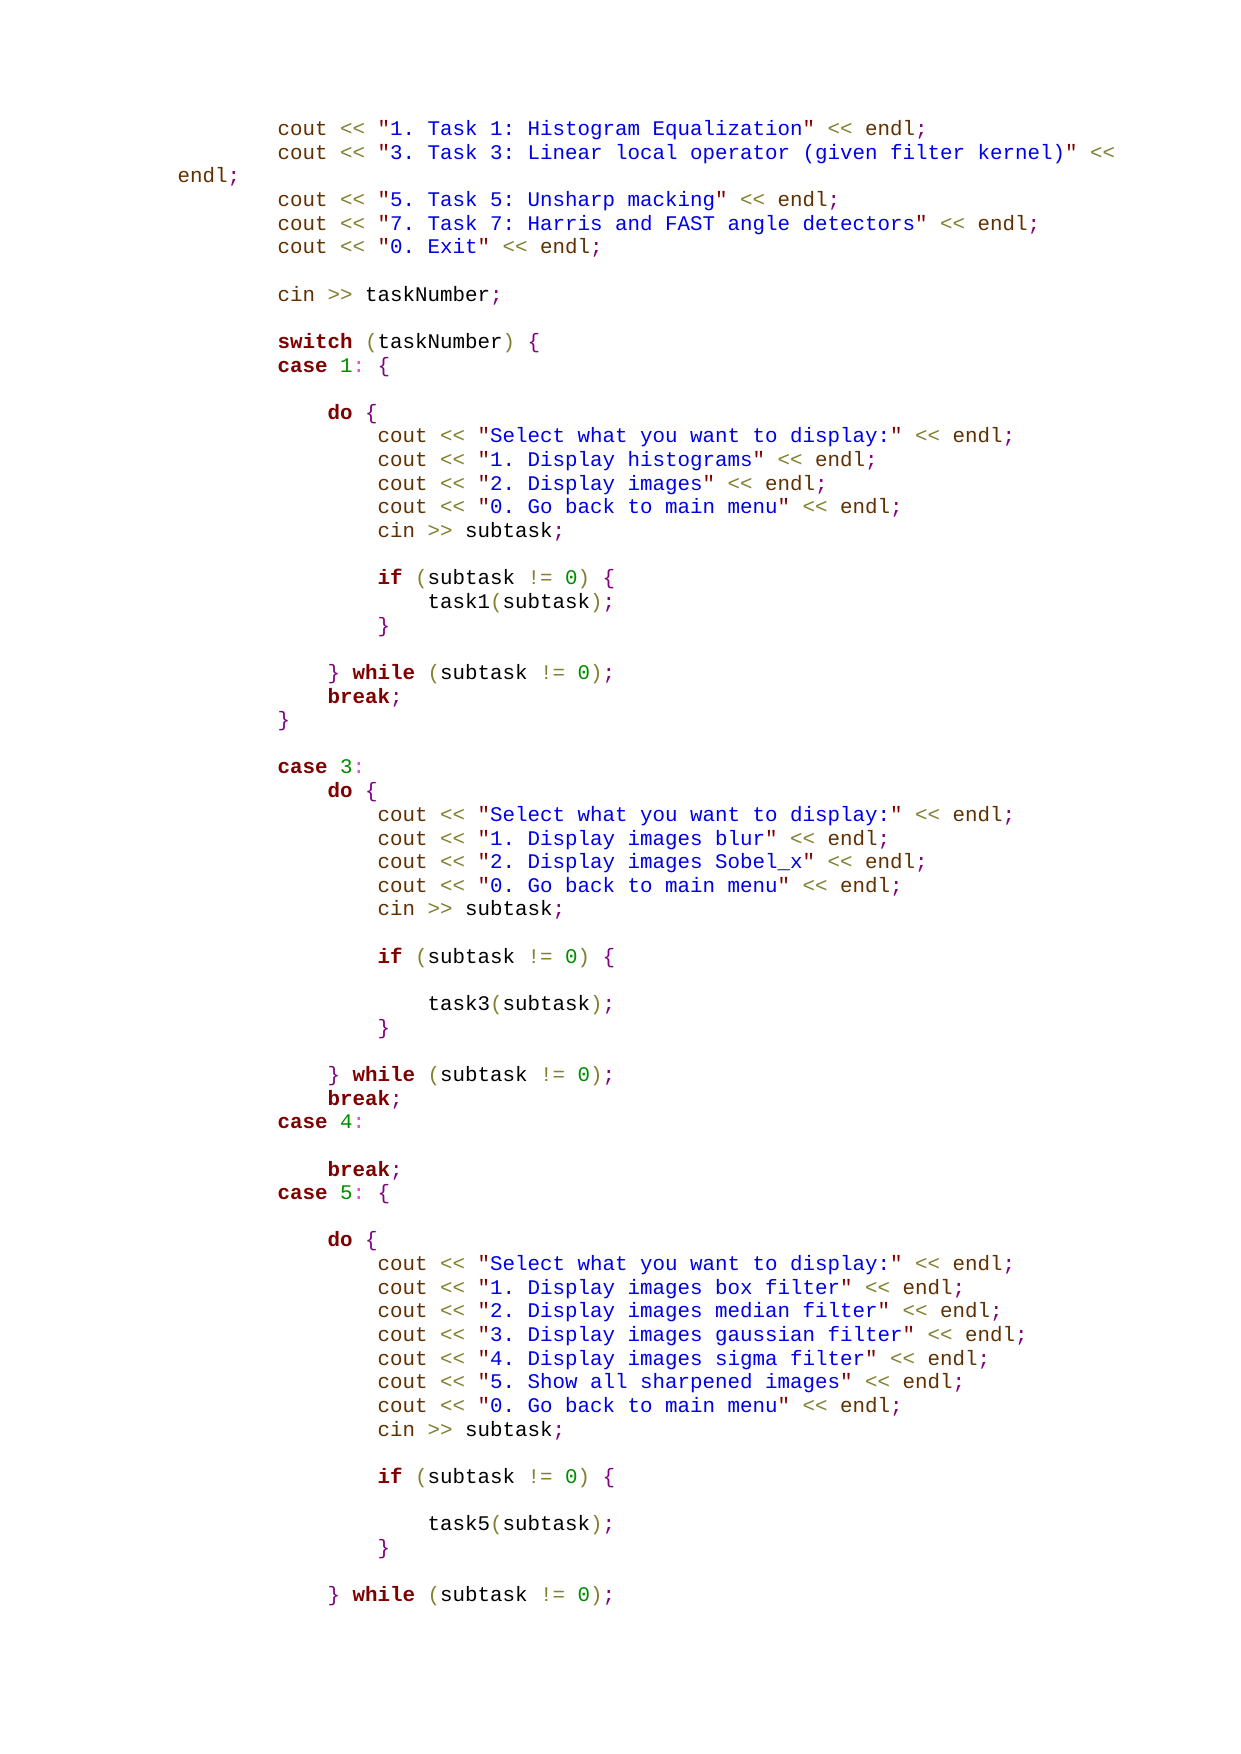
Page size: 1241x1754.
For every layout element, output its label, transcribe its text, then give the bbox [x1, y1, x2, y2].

text switch (taskNumber) { [177, 331, 1152, 354]
text } [177, 615, 1152, 638]
text break; [177, 1158, 1152, 1182]
text cout << "0. Go back to main menu" << endl; [177, 875, 1152, 898]
text cout << "1. Display histograms" << endl; [177, 449, 1152, 473]
text do { [177, 1229, 1152, 1253]
text cout << "1. Display images blur" << endl; [177, 827, 1152, 851]
text case 1: { [177, 354, 1152, 378]
text do { [177, 402, 1152, 426]
text cout << "5. Task 5: Unsharp macking" << endl; [177, 189, 1152, 213]
text case 4: [177, 1111, 1152, 1135]
text cout << "7. Task 7: Harris and FAST angle detectors" << endl; [177, 213, 1152, 236]
text } [177, 709, 1152, 733]
text cout << "0. Go back to main menu" << endl; [177, 496, 1152, 520]
text cout << "0. Exit" << endl; [177, 236, 1152, 260]
text cout << "Select what you want to display:" << endl; [177, 426, 1152, 449]
text if (subtask != 0) { [177, 567, 1152, 591]
text task3(subtask); [177, 993, 1152, 1017]
text } [177, 1537, 1152, 1561]
text case 5: { [177, 1182, 1152, 1206]
text case 3: [177, 757, 1152, 780]
text task1(subtask); [177, 591, 1152, 615]
text task5(subtask); [177, 1513, 1152, 1537]
text cout << "2. Display images" << endl; [177, 473, 1152, 496]
text cout << "Select what you want to display:" << endl; [177, 804, 1152, 827]
text cin >> subtask; [177, 898, 1152, 922]
text do { [177, 780, 1152, 804]
text } [177, 1017, 1152, 1040]
text cout << "0. Go back to main menu" << endl; [177, 1395, 1152, 1419]
text cin >> subtask; [177, 1419, 1152, 1442]
text cout << "2. Display images median filter" << endl; [177, 1300, 1152, 1324]
text } while (subtask != 0); [177, 662, 1152, 686]
text cin >> taskNumber; [177, 284, 1152, 307]
text cout << "3. Task 3: Linear local operator (given filter kernel)" << endl; [177, 142, 1152, 189]
text if (subtask != 0) { [177, 946, 1152, 969]
text cout << "Select what you want to display:" << endl; [177, 1253, 1152, 1277]
text if (subtask != 0) { [177, 1466, 1152, 1489]
text break; [177, 686, 1152, 709]
text } while (subtask != 0); [177, 1064, 1152, 1088]
text cout << "4. Display images sigma filter" << endl; [177, 1348, 1152, 1371]
text cout << "1. Display images box filter" << endl; [177, 1277, 1152, 1300]
text cin >> subtask; [177, 520, 1152, 544]
text cout << "5. Show all sharpened images" << endl; [177, 1371, 1152, 1395]
text cout << "3. Display images gaussian filter" << endl; [177, 1324, 1152, 1348]
text break; [177, 1088, 1152, 1111]
text cout << "1. Task 1: Histogram Equalization" << endl; [177, 118, 1152, 142]
text cout << "2. Display images Sobel_x" << endl; [177, 851, 1152, 875]
text } while (subtask != 0); [177, 1584, 1152, 1608]
